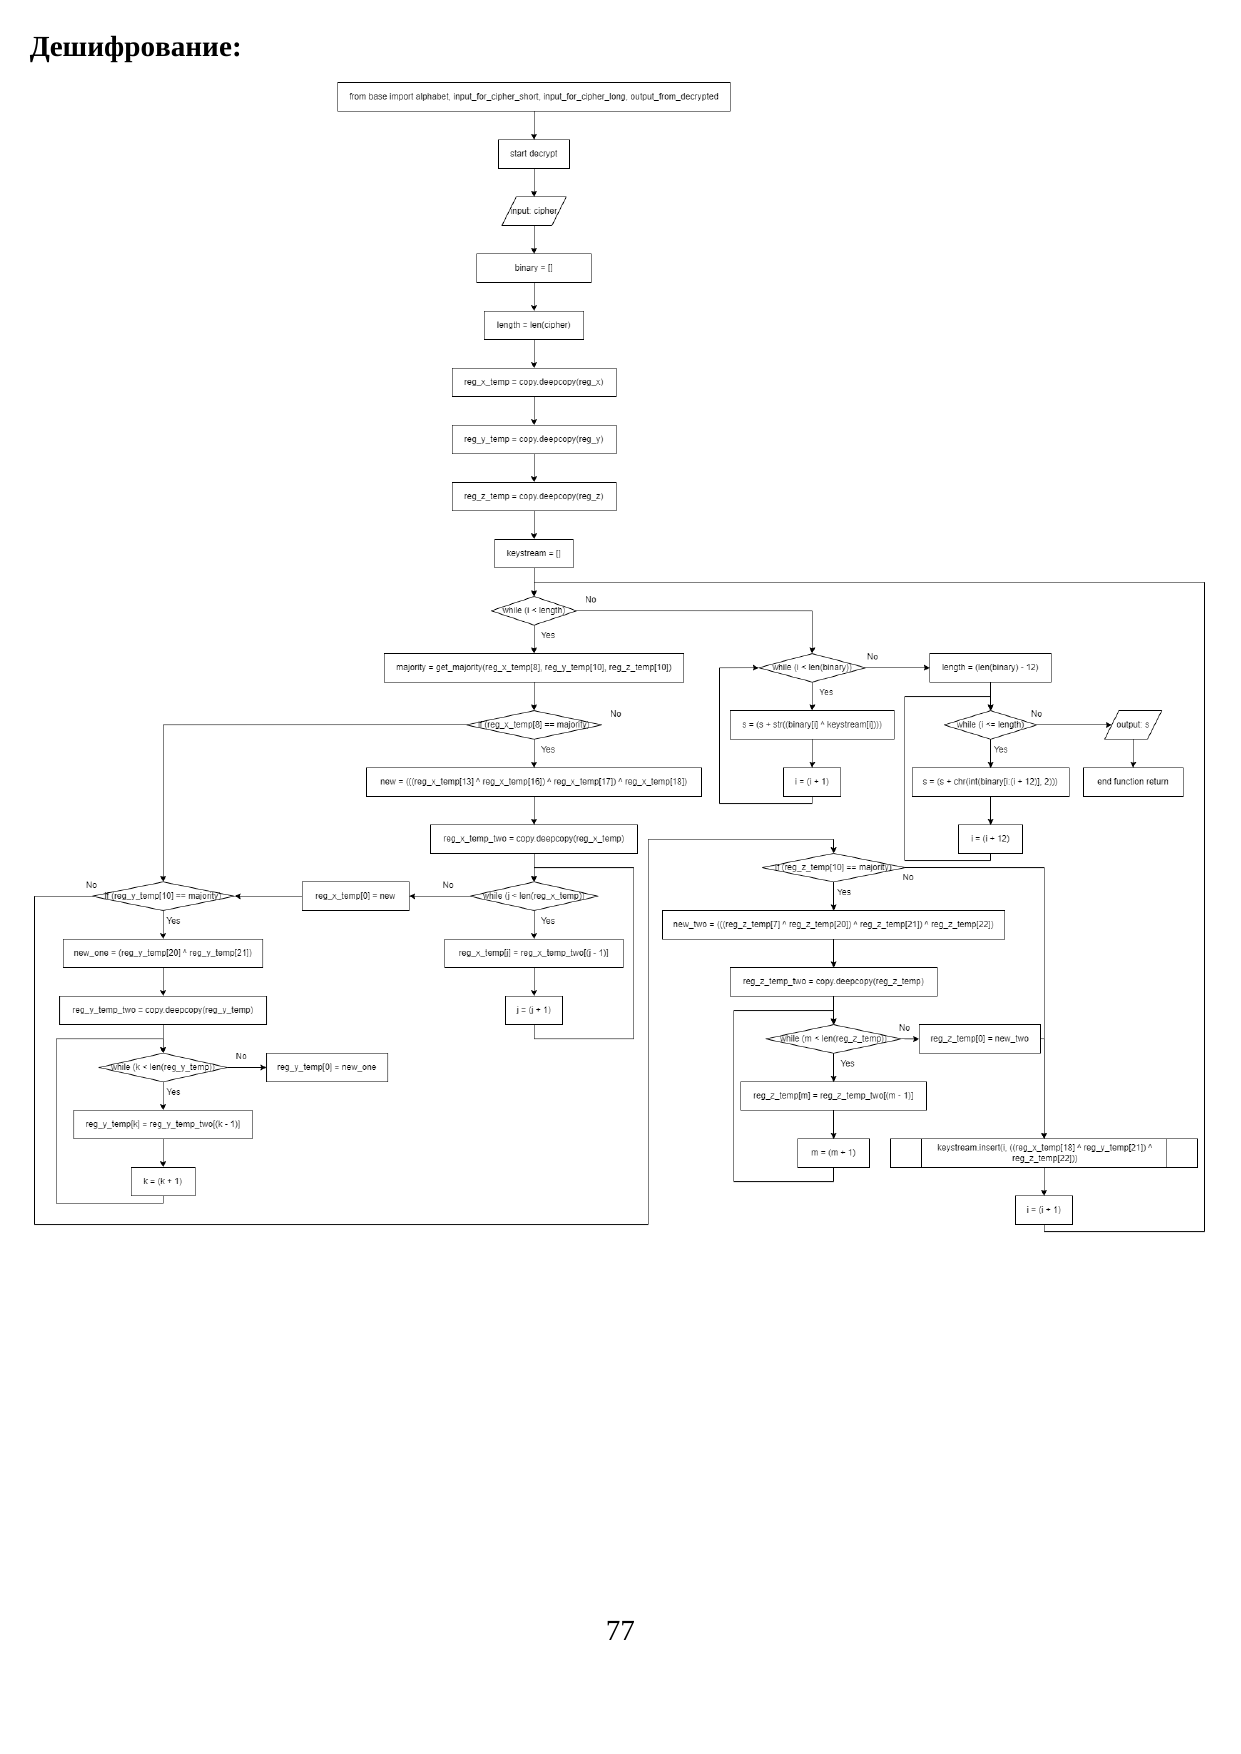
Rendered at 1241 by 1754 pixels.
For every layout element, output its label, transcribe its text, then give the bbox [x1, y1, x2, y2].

text Дешифрование: [29, 29, 1211, 63]
picture [29, 82, 1211, 1238]
